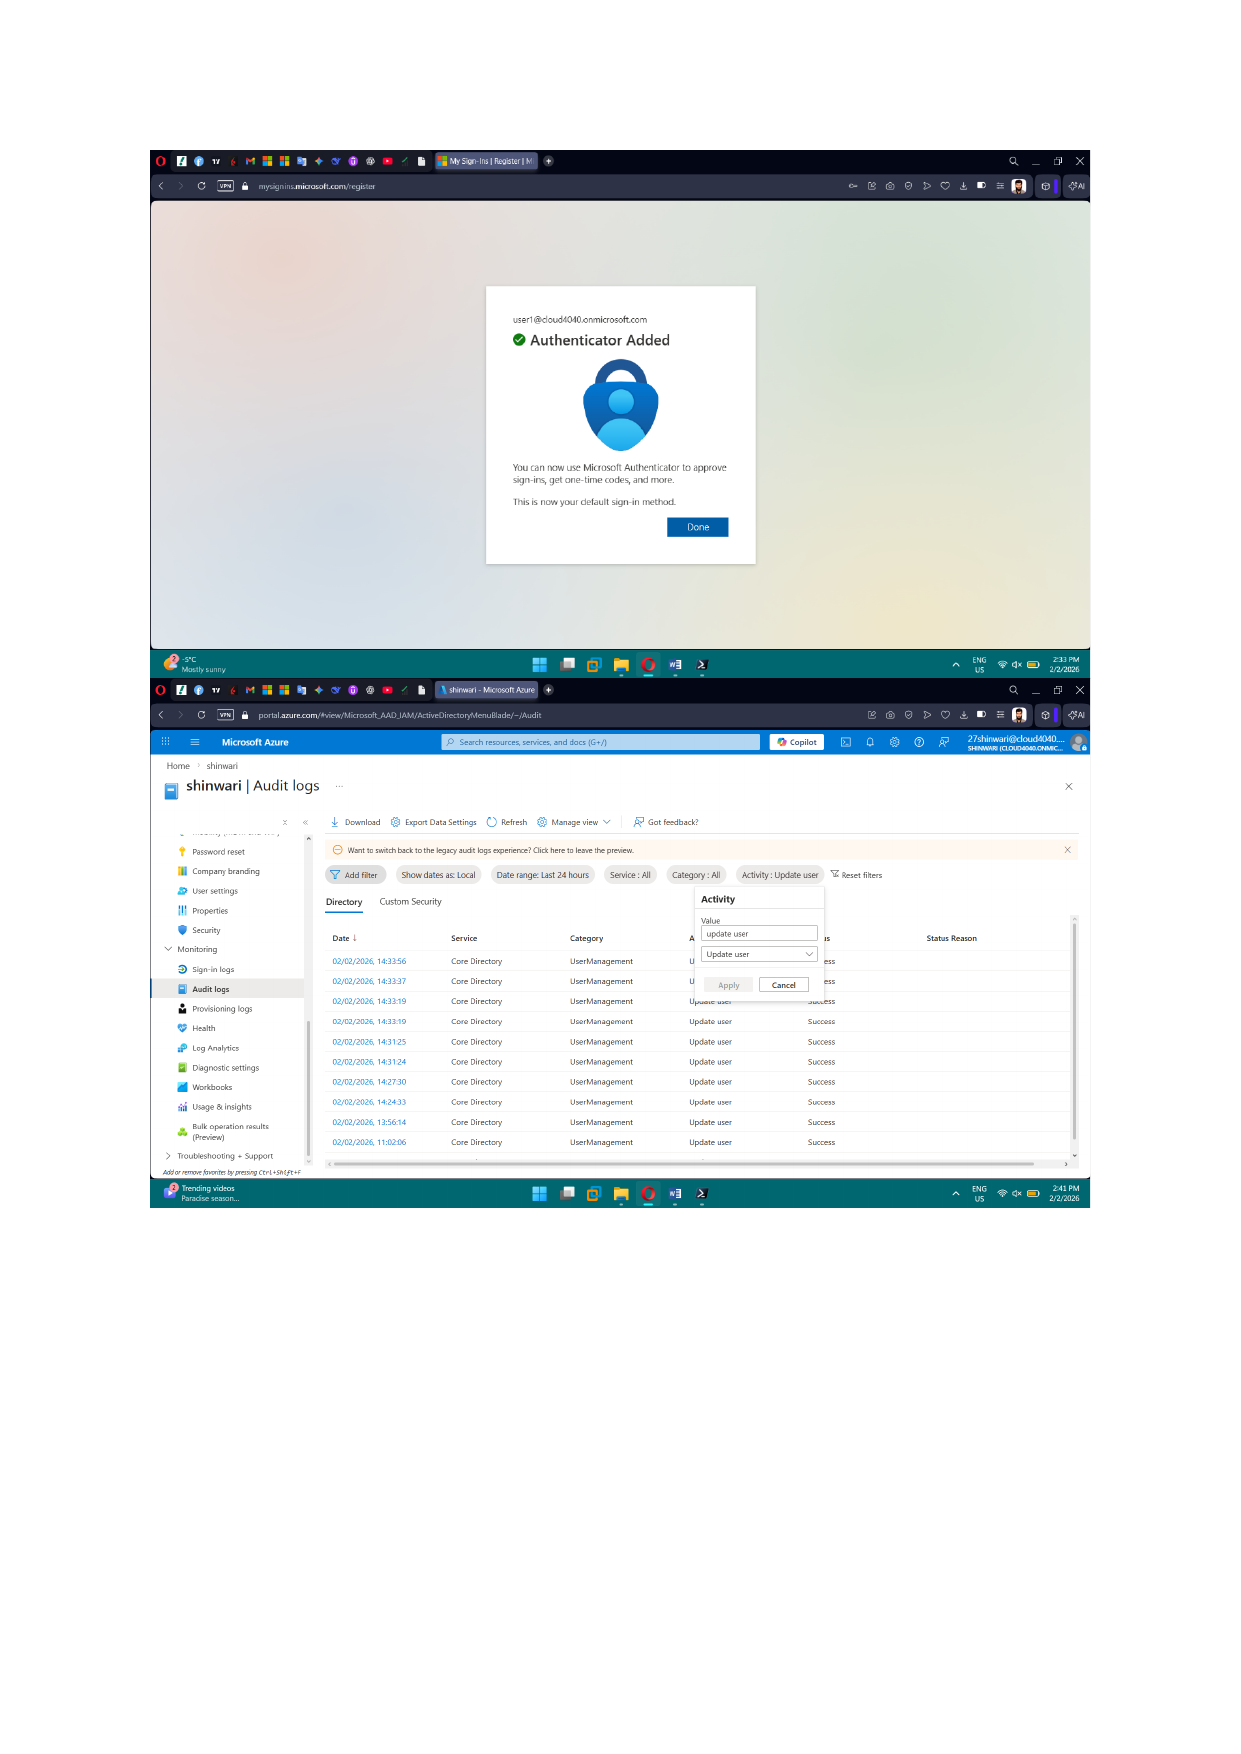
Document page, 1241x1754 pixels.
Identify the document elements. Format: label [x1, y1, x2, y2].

picture [150, 150, 1091, 1208]
